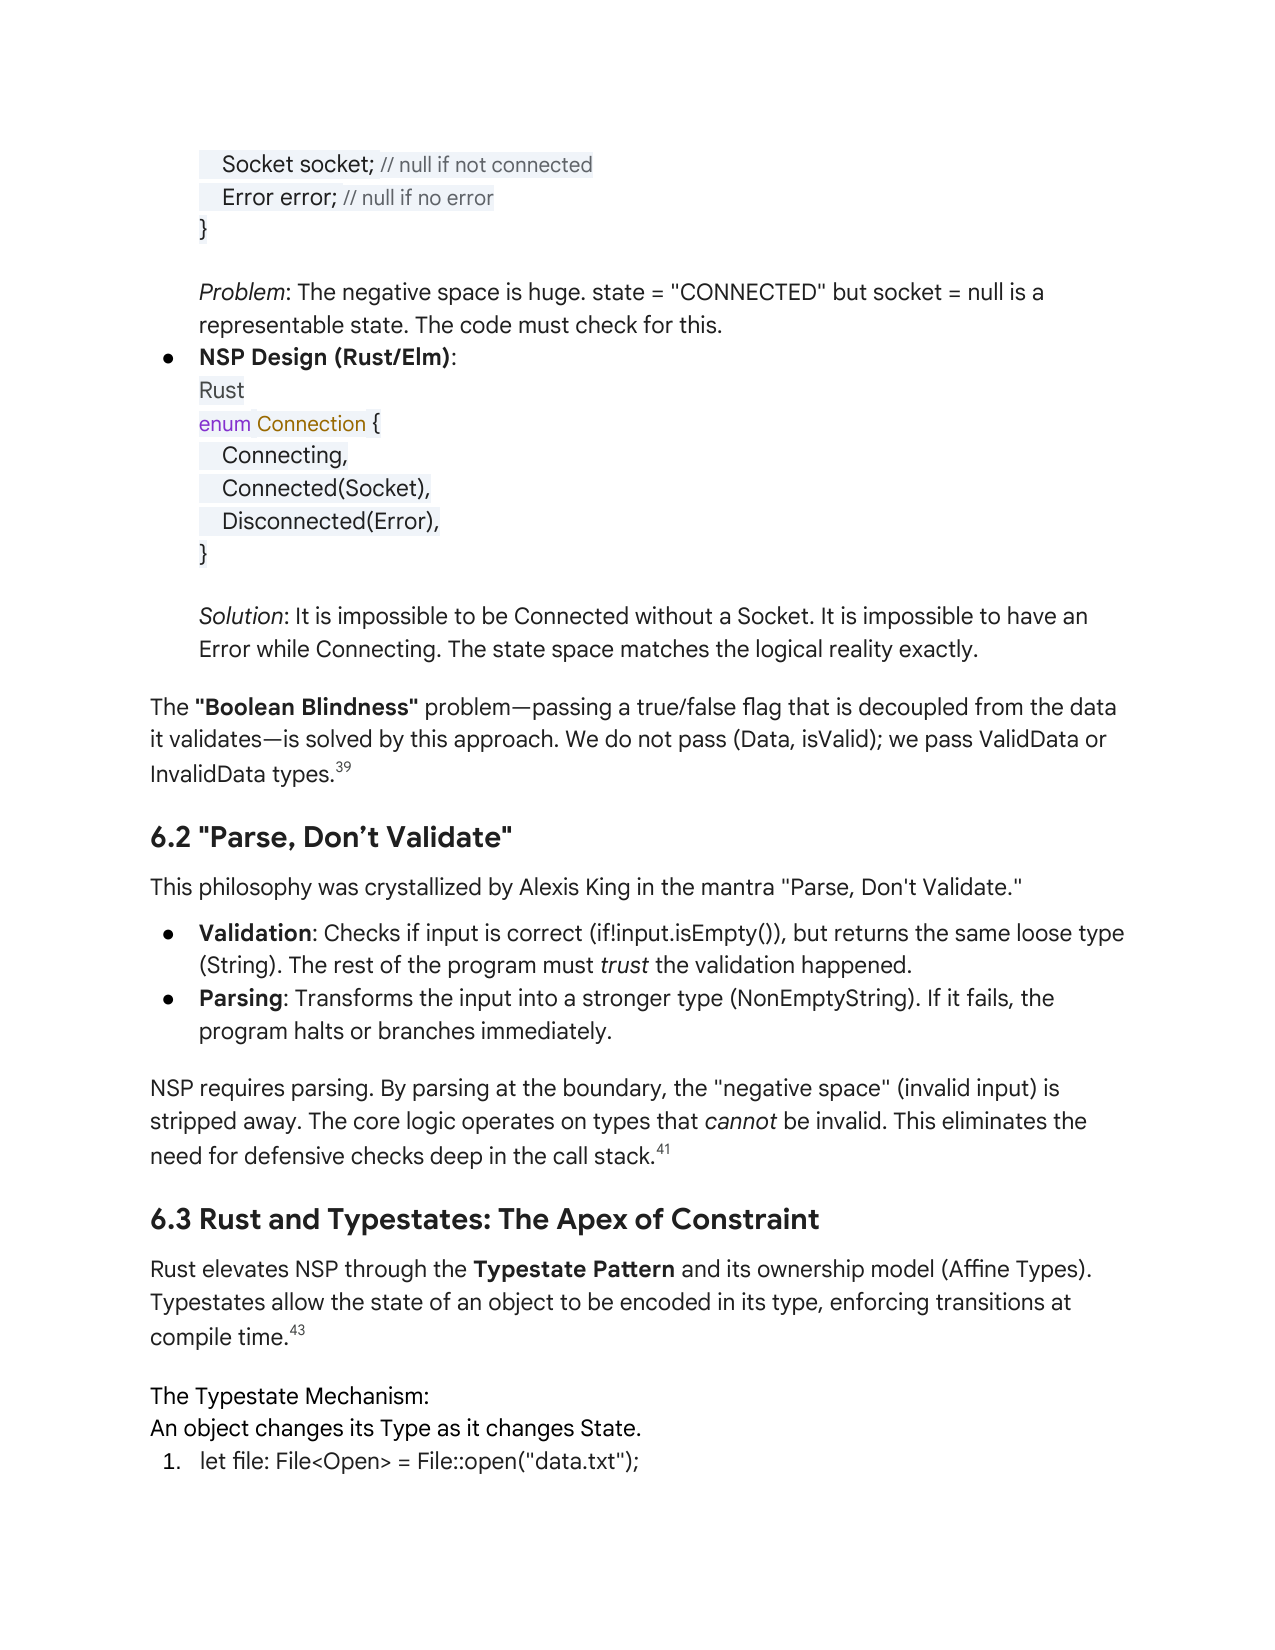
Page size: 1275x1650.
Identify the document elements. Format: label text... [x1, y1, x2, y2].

list Parsing: Transforms the input into a stronger type (NonEmptyString). If it fails, the program halts or branches immediately. [161, 984, 1125, 1046]
subtitle 6.3 Rust and Typestates: The Apex of Constraint [150, 1201, 1125, 1238]
subtitle 6.2 "Parse, Don’t Validate" [150, 819, 1125, 856]
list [161, 150, 1125, 339]
list NSP Design (Rust/Elm): Rust enum Connection { Connecting, Connected(Socket), Disconnected(Error), } Solution: It is impossible to be Connected without a Socket. It is impossible to have an Error while Connecting. The state space matches the logical reality exactly. [161, 343, 1125, 664]
text The "Boolean Blindness" problem—passing a true/false flag that is decoupled from the data it validates—is solved by this approach. We do not pass (Data, isValid); we pass ValidData or InvalidData types.39 [150, 693, 1125, 790]
list let file: File<Open> = File::open("data.txt"); [162, 1447, 1125, 1476]
text An object changes its Type as it changes State. [150, 1415, 1125, 1443]
text The Typestate Mechanism: [150, 1382, 1125, 1411]
list Validation: Checks if input is correct (if!input.isEmpty()), but returns the same loose type (String). The rest of the program must trust the validation happened. [161, 919, 1125, 980]
text This philosophy was crystallized by Alexis King in the mantra "Parse, Don't Validate." [150, 874, 1125, 902]
text NSP requires parsing. By parsing at the boundary, the "negative space" (invalid input) is stripped away. The core logic operates on types that cannot be invalid. This eliminates the need for defensive checks deep in the call stack.41 [150, 1075, 1125, 1172]
text Rust elevates NSP through the Typestate Pattern and its ownership model (Affine Types). Typestates allow the state of an object to be encoded in its type, enforcing transitions at compile time.43 [150, 1255, 1125, 1353]
